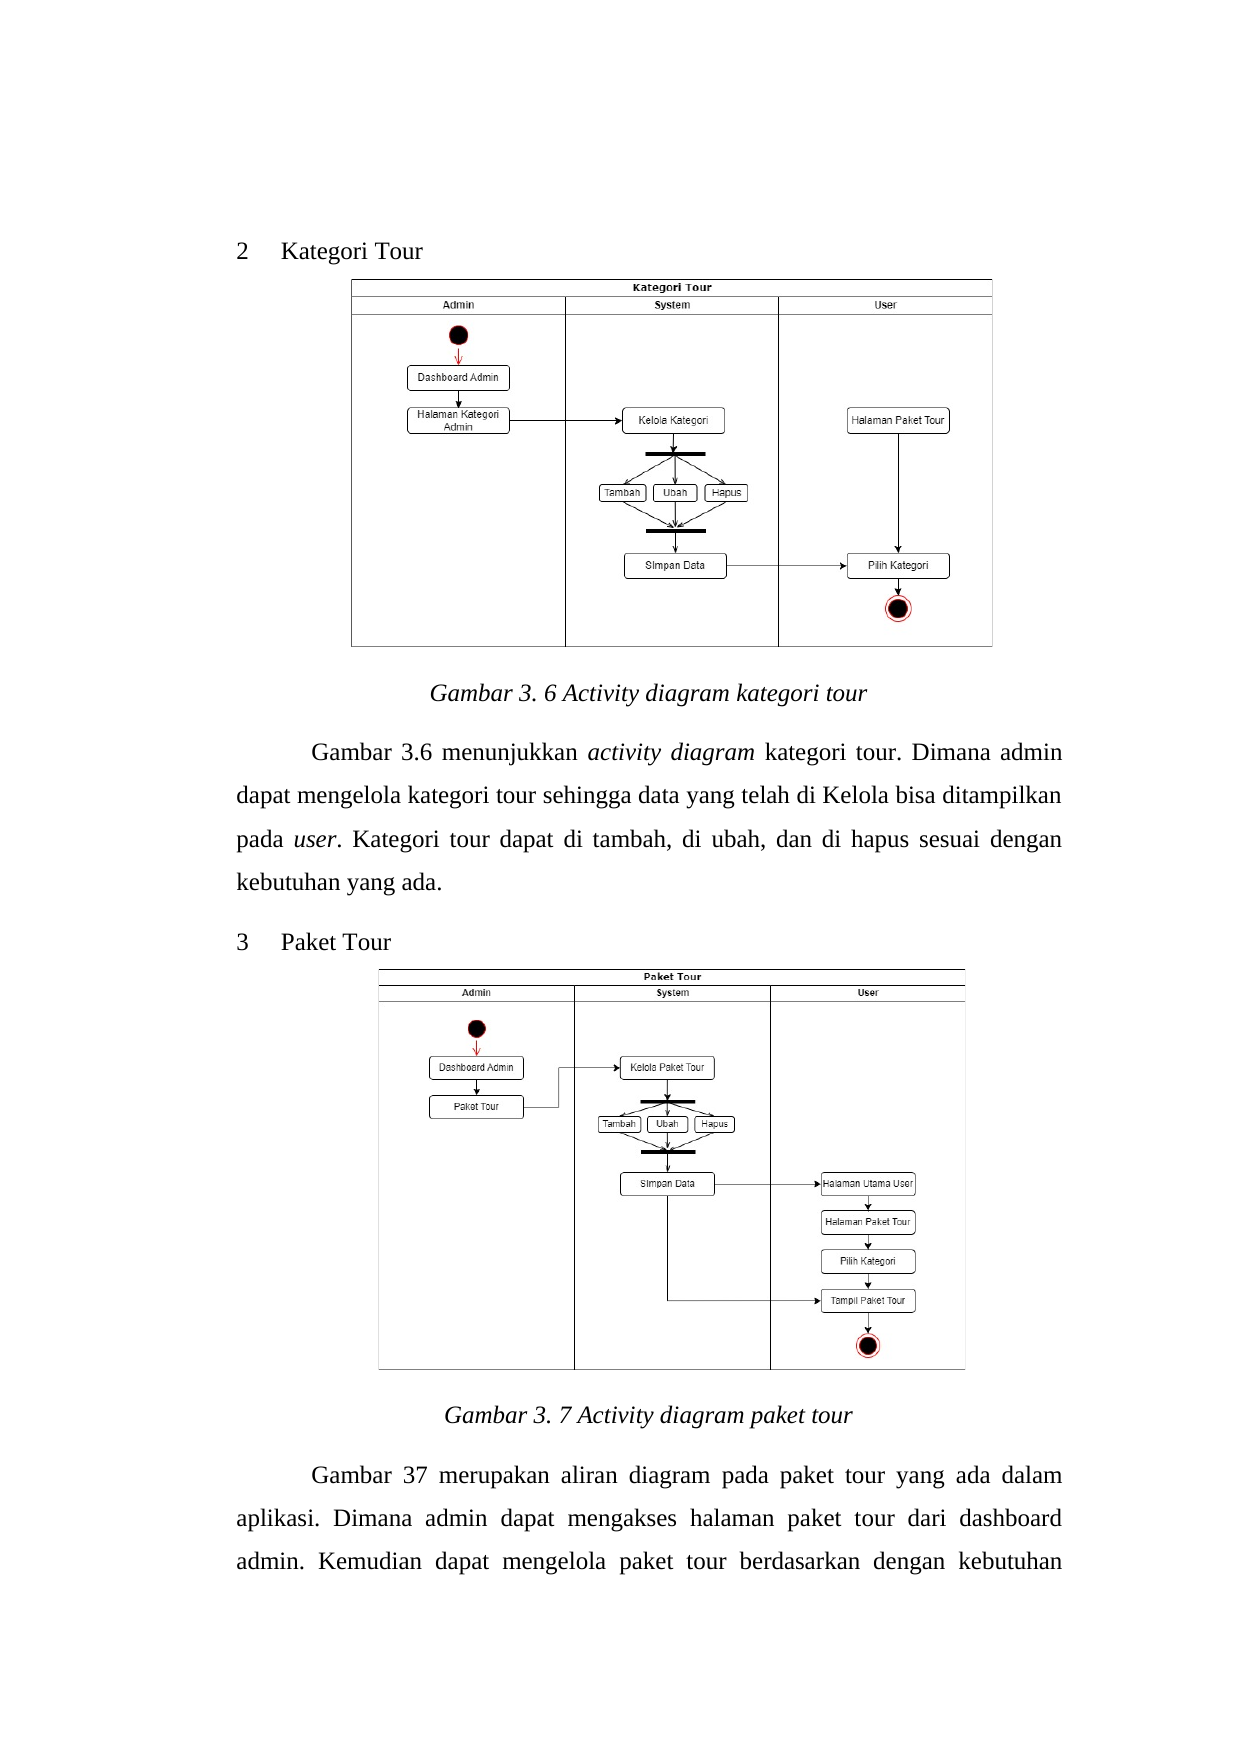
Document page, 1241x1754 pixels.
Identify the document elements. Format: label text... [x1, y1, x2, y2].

list Paket Tour [236, 927, 1063, 955]
picture [378, 969, 965, 1370]
picture [351, 279, 993, 647]
text Gambar 3. 6 Activity diagram kategori tour [236, 678, 1063, 706]
text Gambar 3. 7 Activity diagram paket tour [236, 1400, 1063, 1429]
list Kategori Tour [236, 236, 1063, 265]
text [236, 1460, 1063, 1575]
text Gambar 3.6 menunjukkan activity diagram kategori tour. Dimana admin dapat mengelola kategori tour sehingga data yang telah di Kelola bisa ditampilkan pada user. Kategori tour dapat di tambah, di ubah, dan di hapus sesuai dengan kebutuhan yang ada. [236, 737, 1063, 896]
